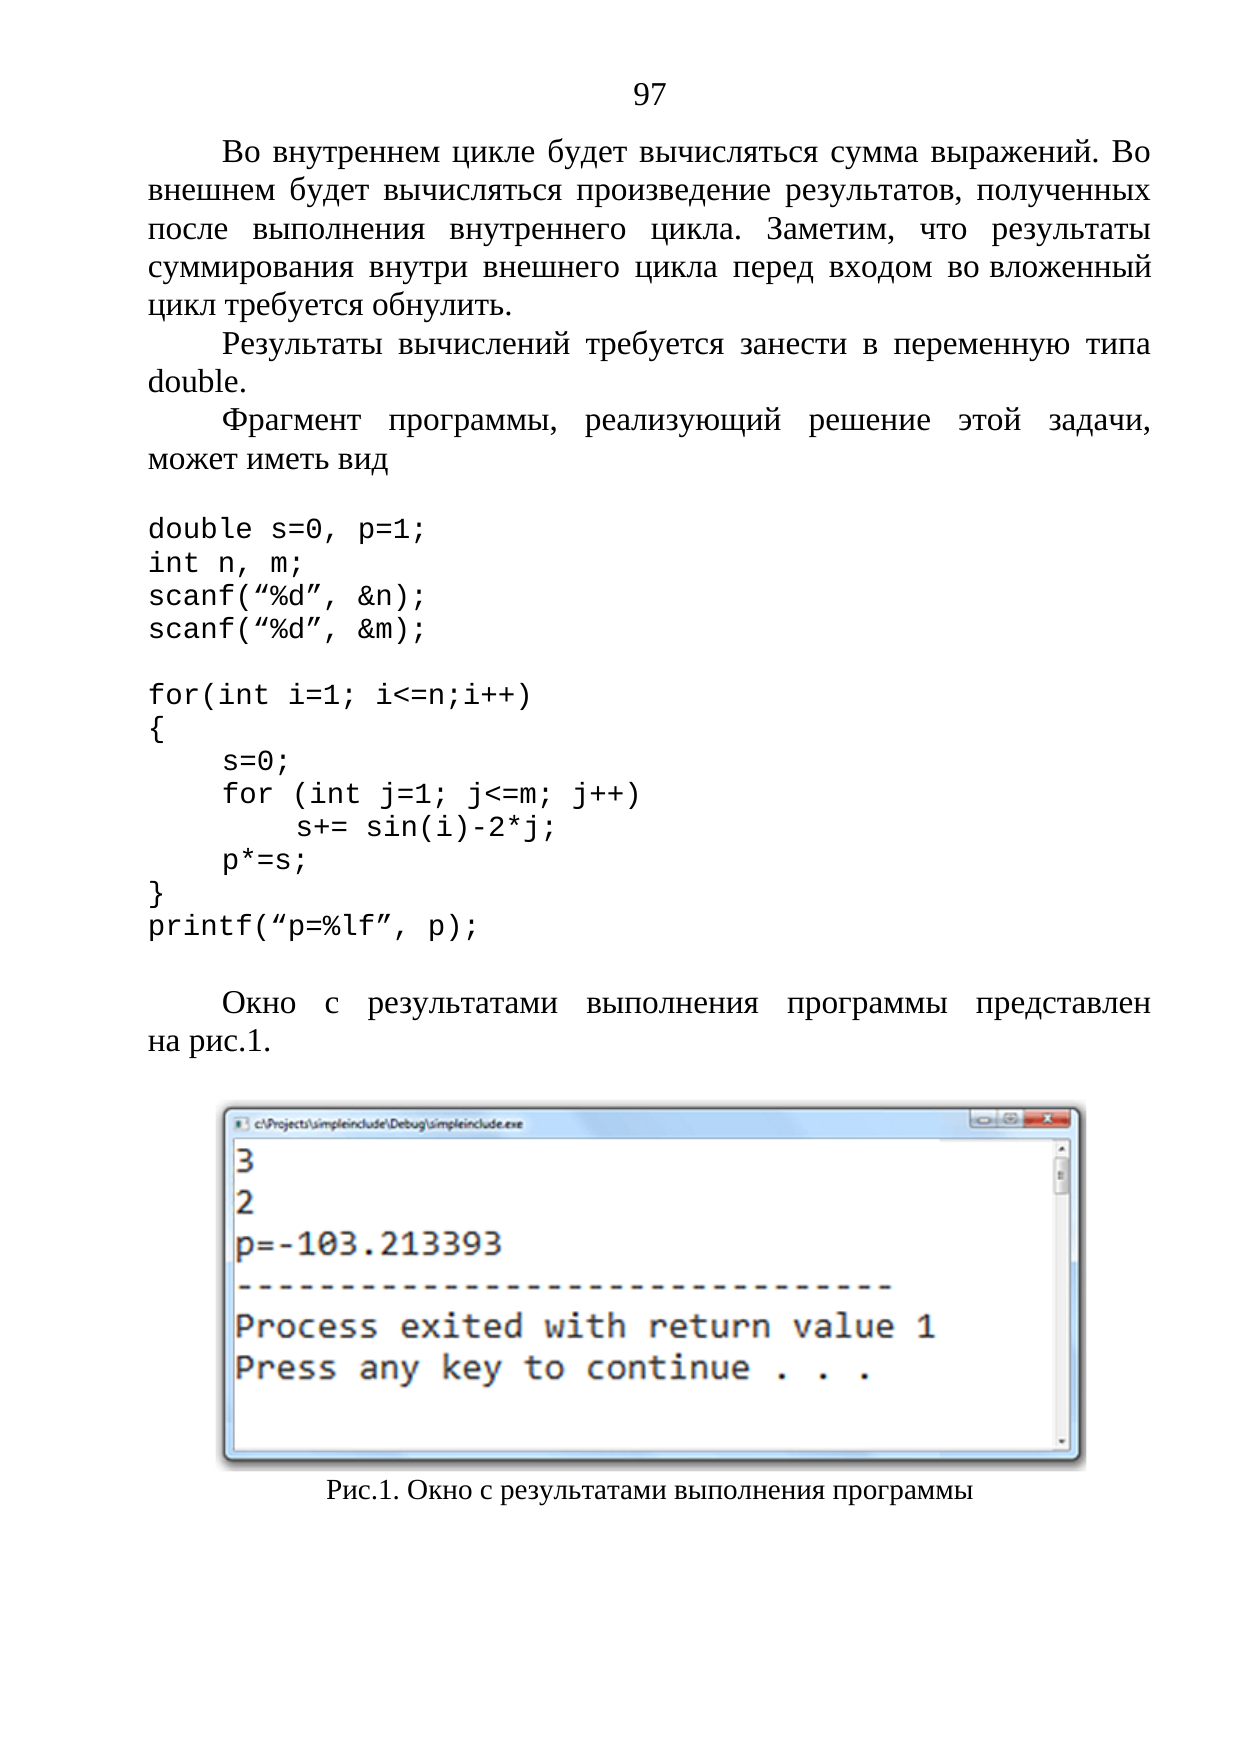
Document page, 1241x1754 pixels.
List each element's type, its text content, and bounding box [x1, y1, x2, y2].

text s+= sin(i)-2*j; [148, 812, 1152, 845]
text int n, m; [148, 548, 1152, 581]
text for(int i=1; i<=n;i++) [148, 680, 1152, 713]
text Результаты вычислений требуется занести в переменную типа double. [148, 323, 1152, 400]
text scanf(“%d”, &n); [148, 581, 1152, 614]
text Окно с результатами выполнения программы представлен на рис.1. [148, 982, 1152, 1059]
text Во внутреннем цикле будет вычисляться сумма выражений. Во внешнем будет вычисляться произведение результатов, полученных после выполнения внутреннего цикла. Заметим, что результаты суммирования внутри внешнего цикла перед входом во вложенный цикл требуется обнулить. [148, 131, 1152, 323]
text scanf(“%d”, &m); [148, 614, 1152, 647]
text { [148, 713, 1152, 746]
text for (int j=1; j<=m; j++) [148, 779, 1152, 812]
text s=0; [148, 746, 1152, 779]
text Рис.1. Окно с результатами выполнения программы [148, 1472, 1152, 1506]
picture [213, 1097, 1087, 1473]
text p*=s; [148, 845, 1152, 878]
text printf(“p=%lf”, p); [148, 911, 1152, 944]
text Фрагмент программы, реализующий решение этой задачи, может иметь вид [148, 400, 1152, 476]
text double s=0, p=1; [148, 515, 1152, 548]
text } [148, 878, 1152, 911]
